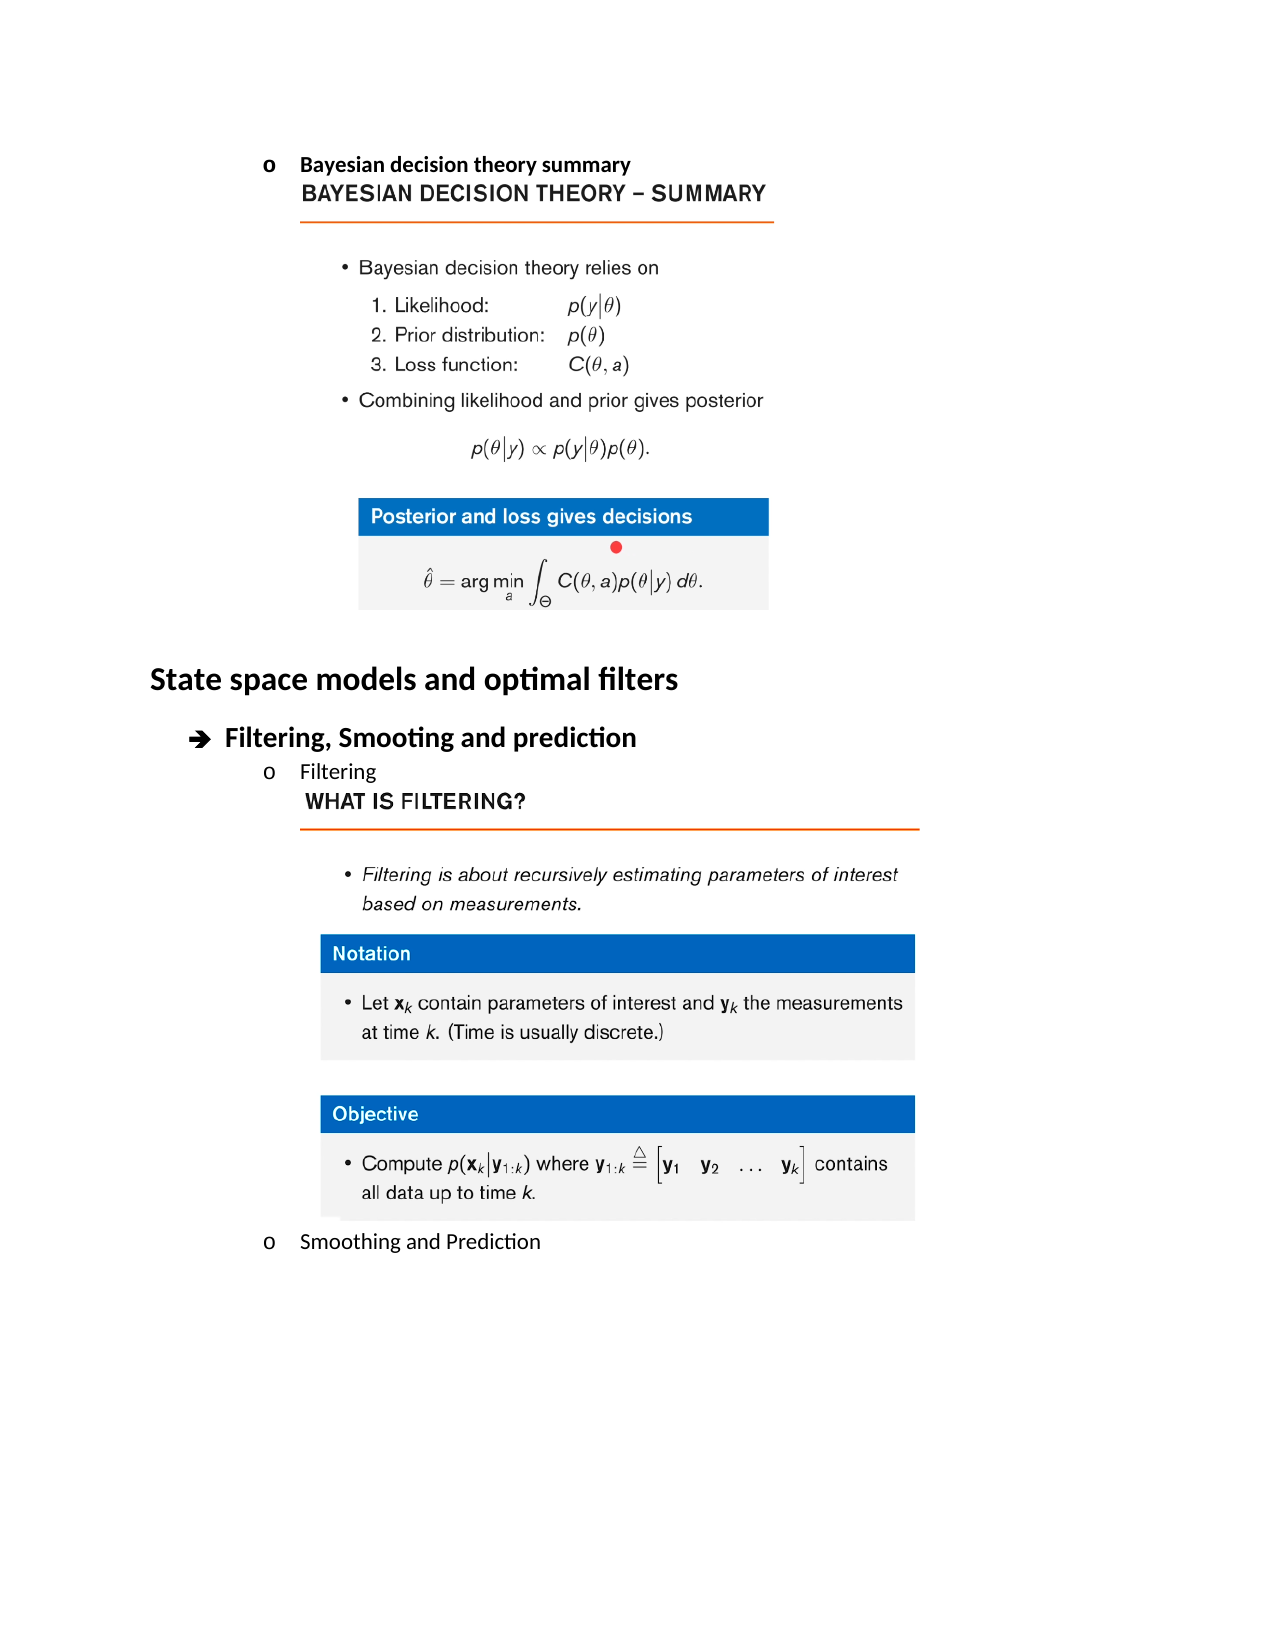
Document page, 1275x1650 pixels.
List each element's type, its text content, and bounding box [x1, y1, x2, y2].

list Filtering [262, 757, 1125, 787]
picture [300, 181, 775, 610]
text State space models and optimal filters [150, 658, 1125, 699]
picture [300, 788, 920, 1225]
list Filtering, Smooting and prediction [187, 719, 1125, 755]
list Smoothing and Prediction [262, 1227, 1125, 1256]
